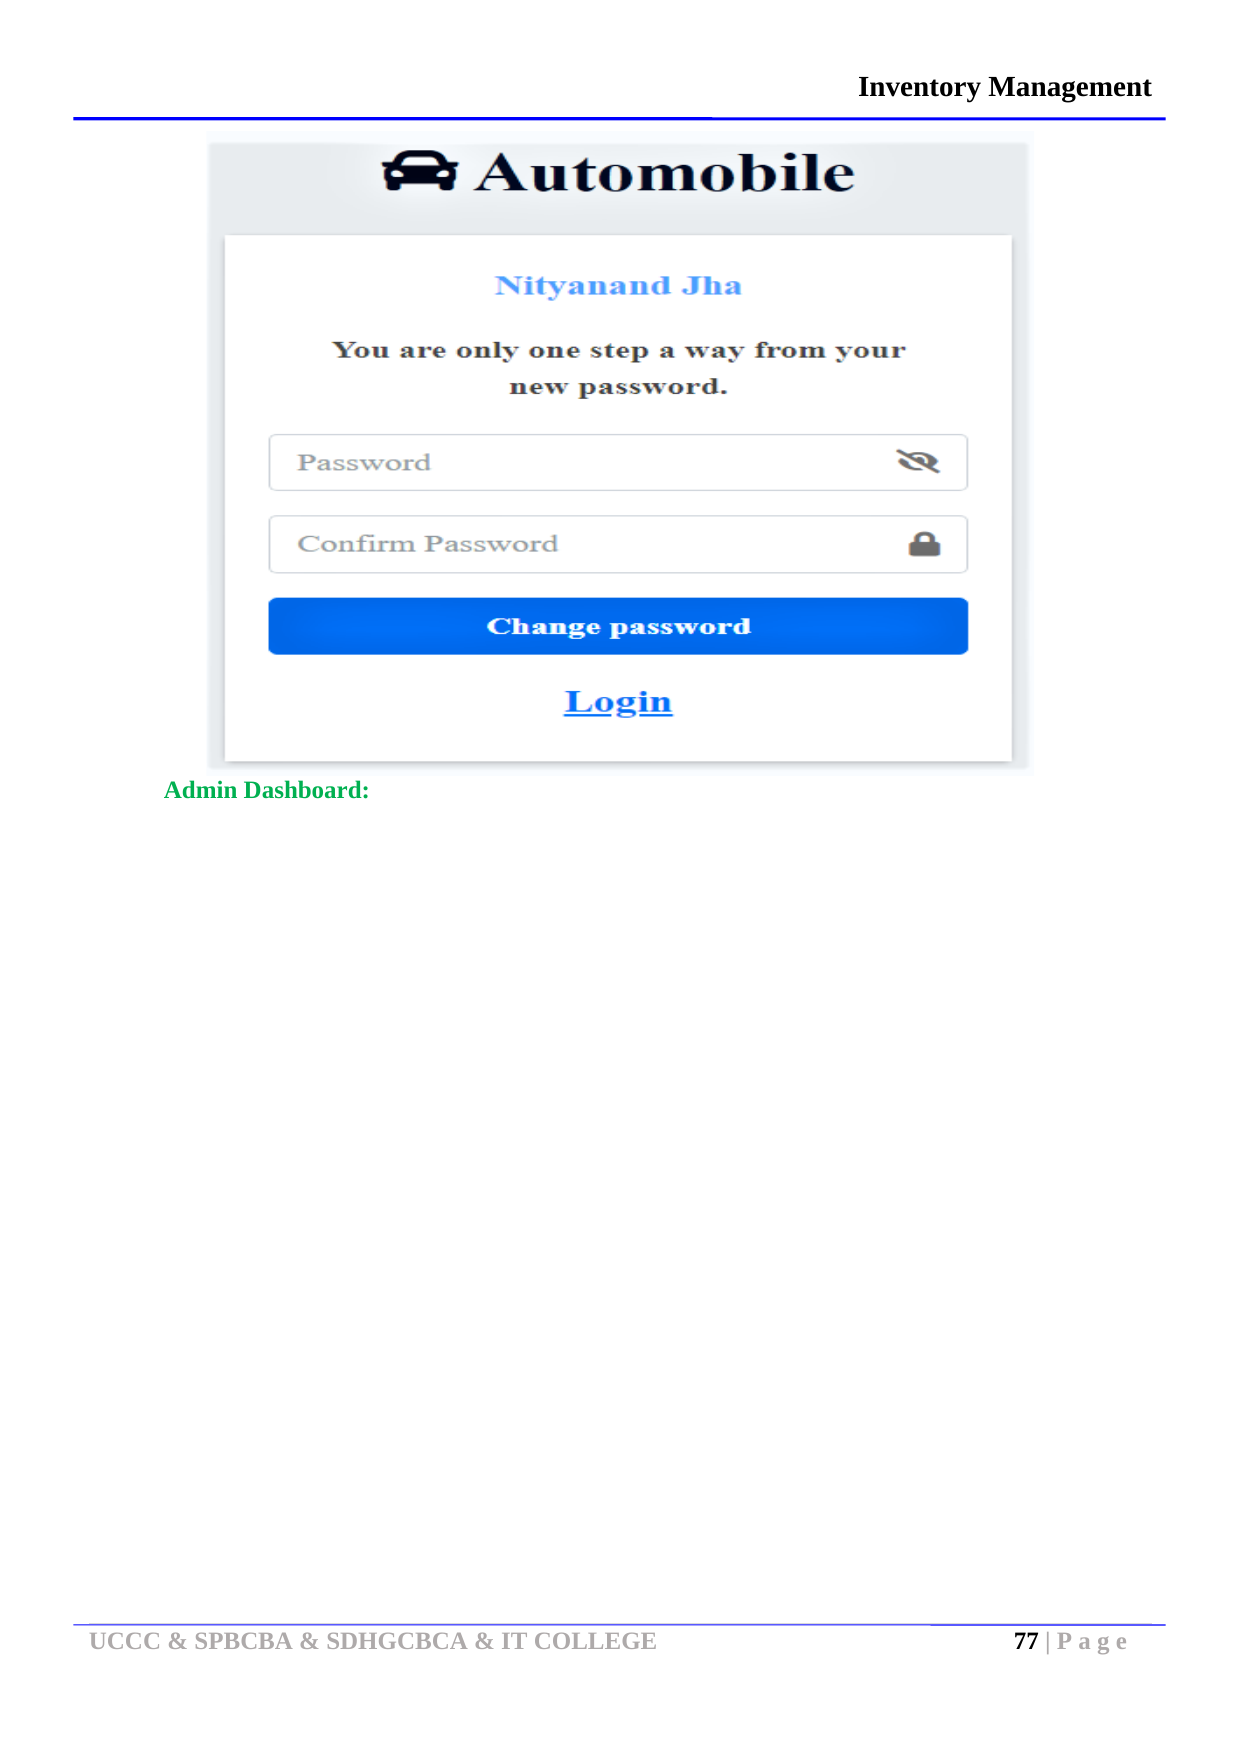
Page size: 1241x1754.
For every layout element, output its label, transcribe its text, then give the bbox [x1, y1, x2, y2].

picture [206, 131, 1035, 776]
text Admin Dashboard: [89, 775, 1152, 804]
